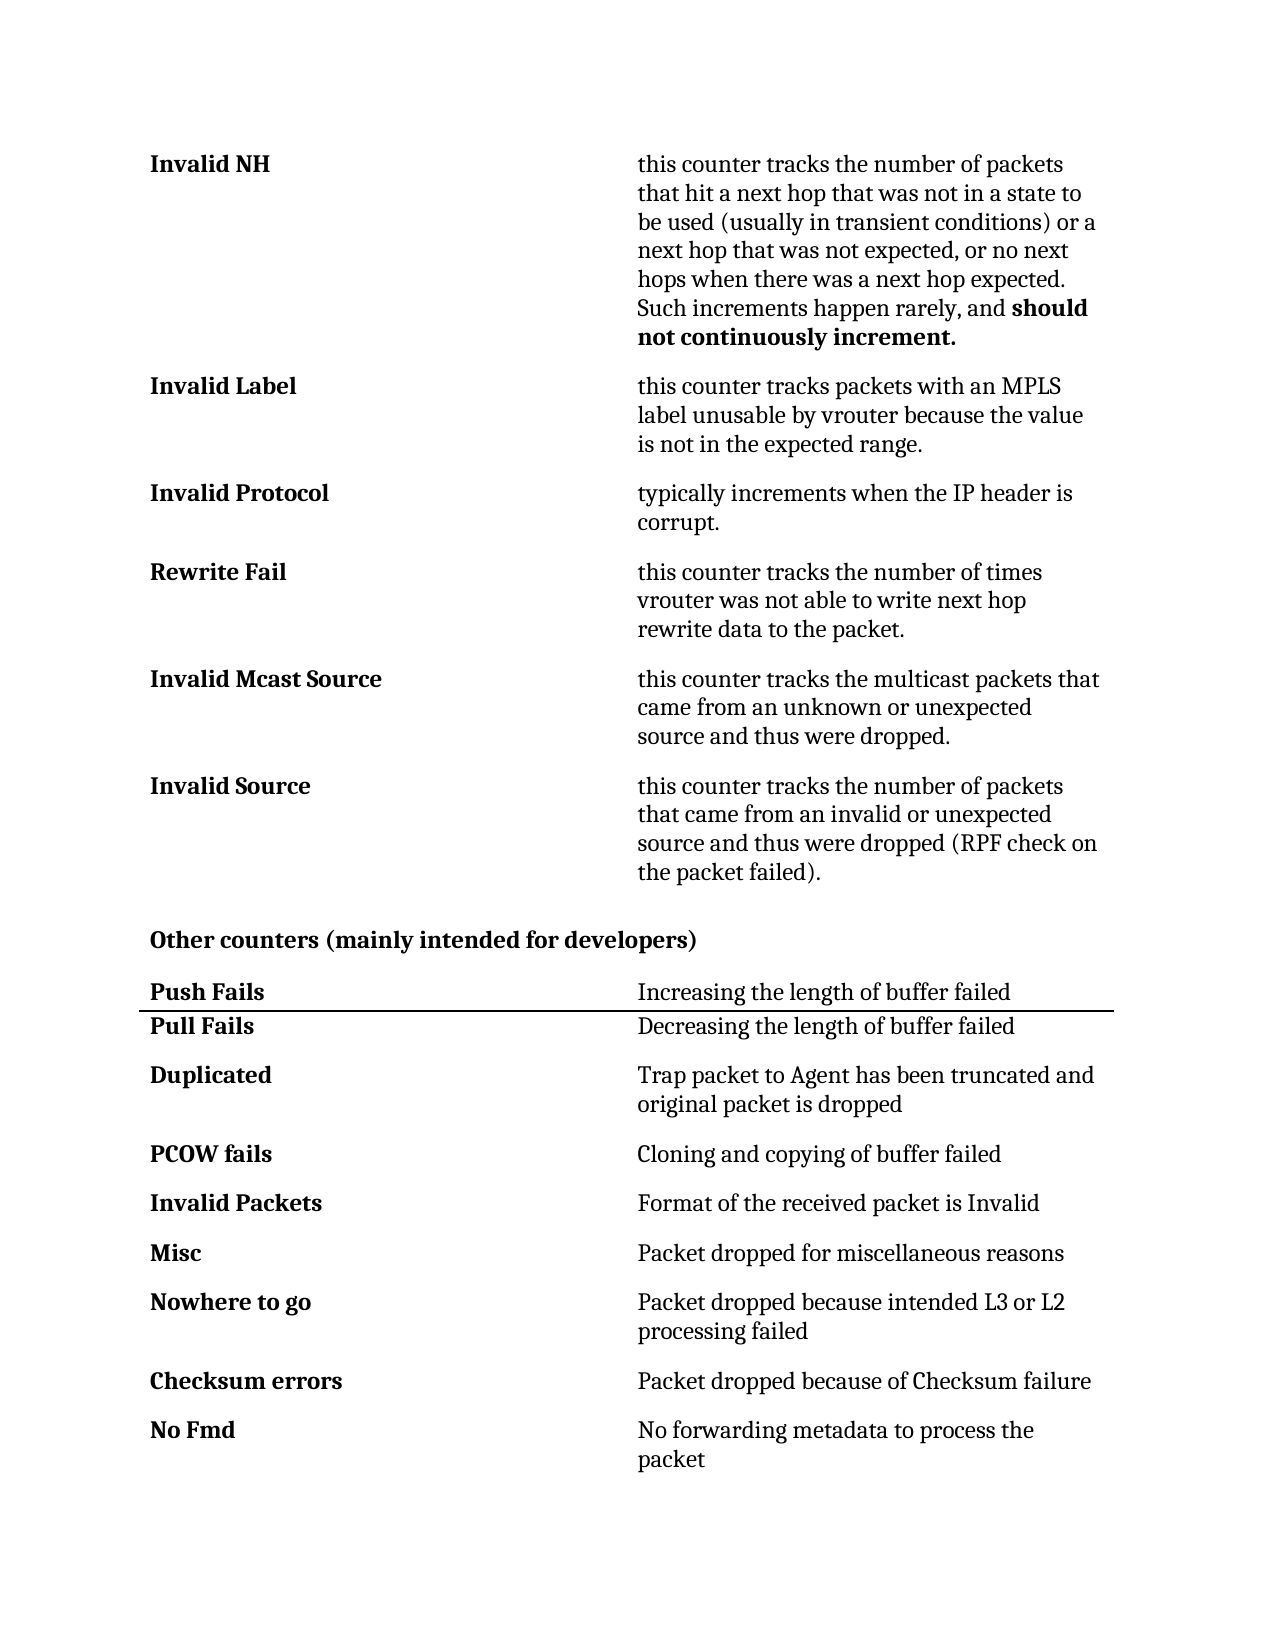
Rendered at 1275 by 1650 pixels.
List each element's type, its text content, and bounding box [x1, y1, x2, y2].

table_cell Invalid Mcast Source [139, 665, 626, 772]
table_cell Packet dropped because of Checksum failure [626, 1367, 1114, 1416]
table_cell Invalid Protocol [139, 479, 626, 557]
table_cell Decreasing the length of buffer failed [626, 1012, 1114, 1061]
table_cell Misc [139, 1239, 626, 1288]
table_cell Invalid Packets [139, 1189, 626, 1239]
table_cell Trap packet to Agent has been truncated and original packet is dropped [626, 1061, 1114, 1139]
table_cell Checksum errors [139, 1367, 626, 1416]
table_cell Cloning and copying of buffer failed [626, 1140, 1114, 1189]
table_cell Rewrite Fail [139, 558, 626, 664]
table_cell this counter tracks the multicast packets that came from an unknown or unexpected source and thus were dropped. [626, 665, 1114, 772]
table_cell PCOW fails [139, 1140, 626, 1189]
text Other counters (mainly intended for developers) [150, 926, 1125, 955]
table_header Increasing the length of buffer failed [626, 974, 1114, 1010]
table_header Push Fails [139, 974, 626, 1010]
table_cell Format of the received packet is Invalid [626, 1189, 1114, 1239]
table_cell Invalid Label [139, 372, 626, 479]
table_cell this counter tracks the number of packets that came from an invalid or unexpected source and thus were dropped (RPF check on the packet failed). [626, 772, 1114, 907]
table_cell No Fmd [139, 1416, 626, 1494]
table_cell Nowhere to go [139, 1288, 626, 1367]
table_cell this counter tracks the number of times vrouter was not able to write next hop rewrite data to the packet. [626, 558, 1114, 664]
table_cell this counter tracks the number of packets that hit a next hop that was not in a state to be used (usually in transient conditions) or a next hop that was not expected, or no next hops when there was a next hop expected. Such increments happen rarely, and should not continuously increment. [626, 150, 1114, 372]
table_cell typically increments when the IP header is corrupt. [626, 479, 1114, 557]
table_cell Invalid Source [139, 772, 626, 907]
table_cell this counter tracks packets with an MPLS label unusable by vrouter because the value is not in the expected range. [626, 372, 1114, 479]
table_cell Duplicated [139, 1061, 626, 1139]
table_cell No forwarding metadata to process the packet [626, 1416, 1114, 1494]
table_cell Packet dropped because intended L3 or L2 processing failed [626, 1288, 1114, 1367]
table_cell Packet dropped for miscellaneous reasons [626, 1239, 1114, 1288]
table_cell Invalid NH [139, 150, 626, 372]
table_cell Pull Fails [139, 1012, 626, 1061]
